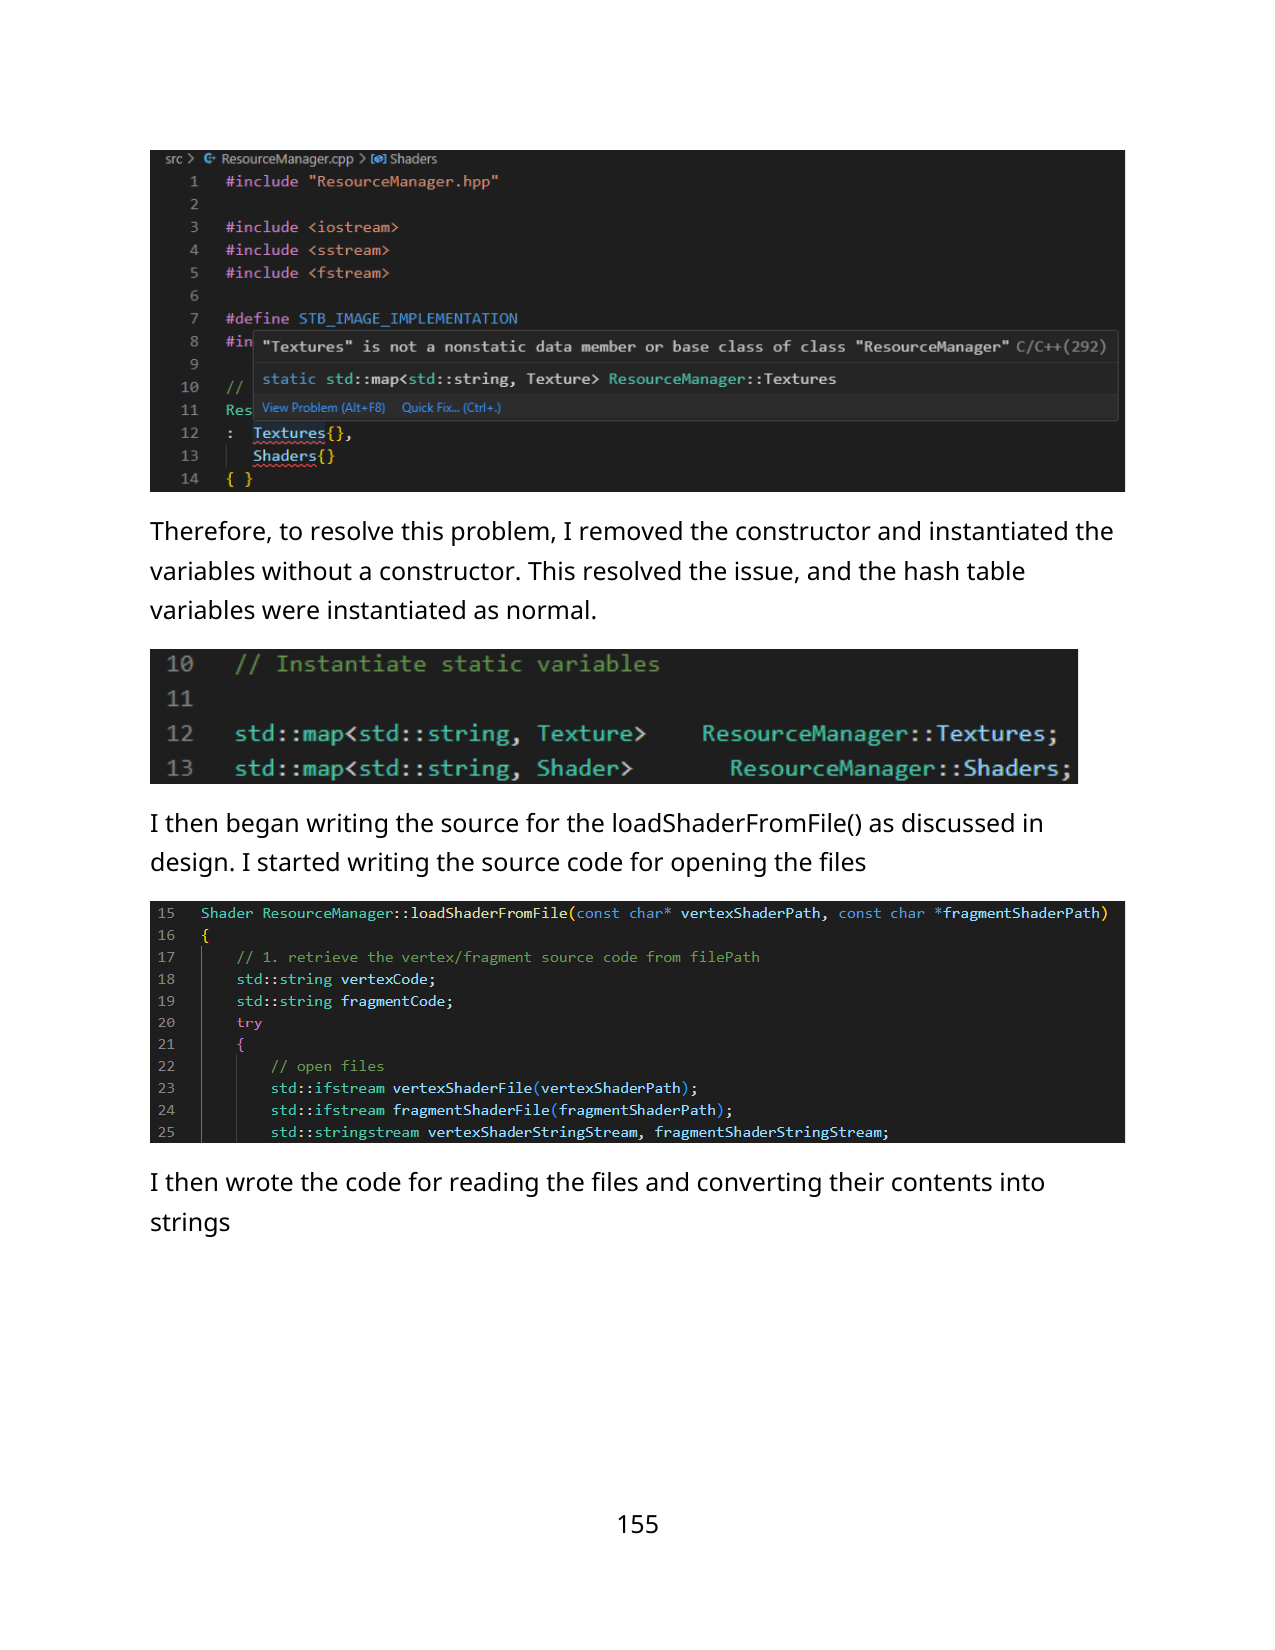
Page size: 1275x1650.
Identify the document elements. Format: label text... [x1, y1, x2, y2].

text I then began writing the source for the loadShaderFromFile() as discussed in design. I started writing the source code for opening the files [150, 806, 1125, 879]
text I then wrote the code for reading the files and converting their contents into strings [150, 1165, 1125, 1238]
text Therefore, to resolve this problem, I removed the constructor and instantiated the variables without a constructor. This resolved the issue, and the hash table variables were instantiated as normal. [150, 514, 1125, 627]
picture [150, 649, 1079, 784]
picture [150, 150, 1125, 492]
picture [150, 901, 1125, 1143]
